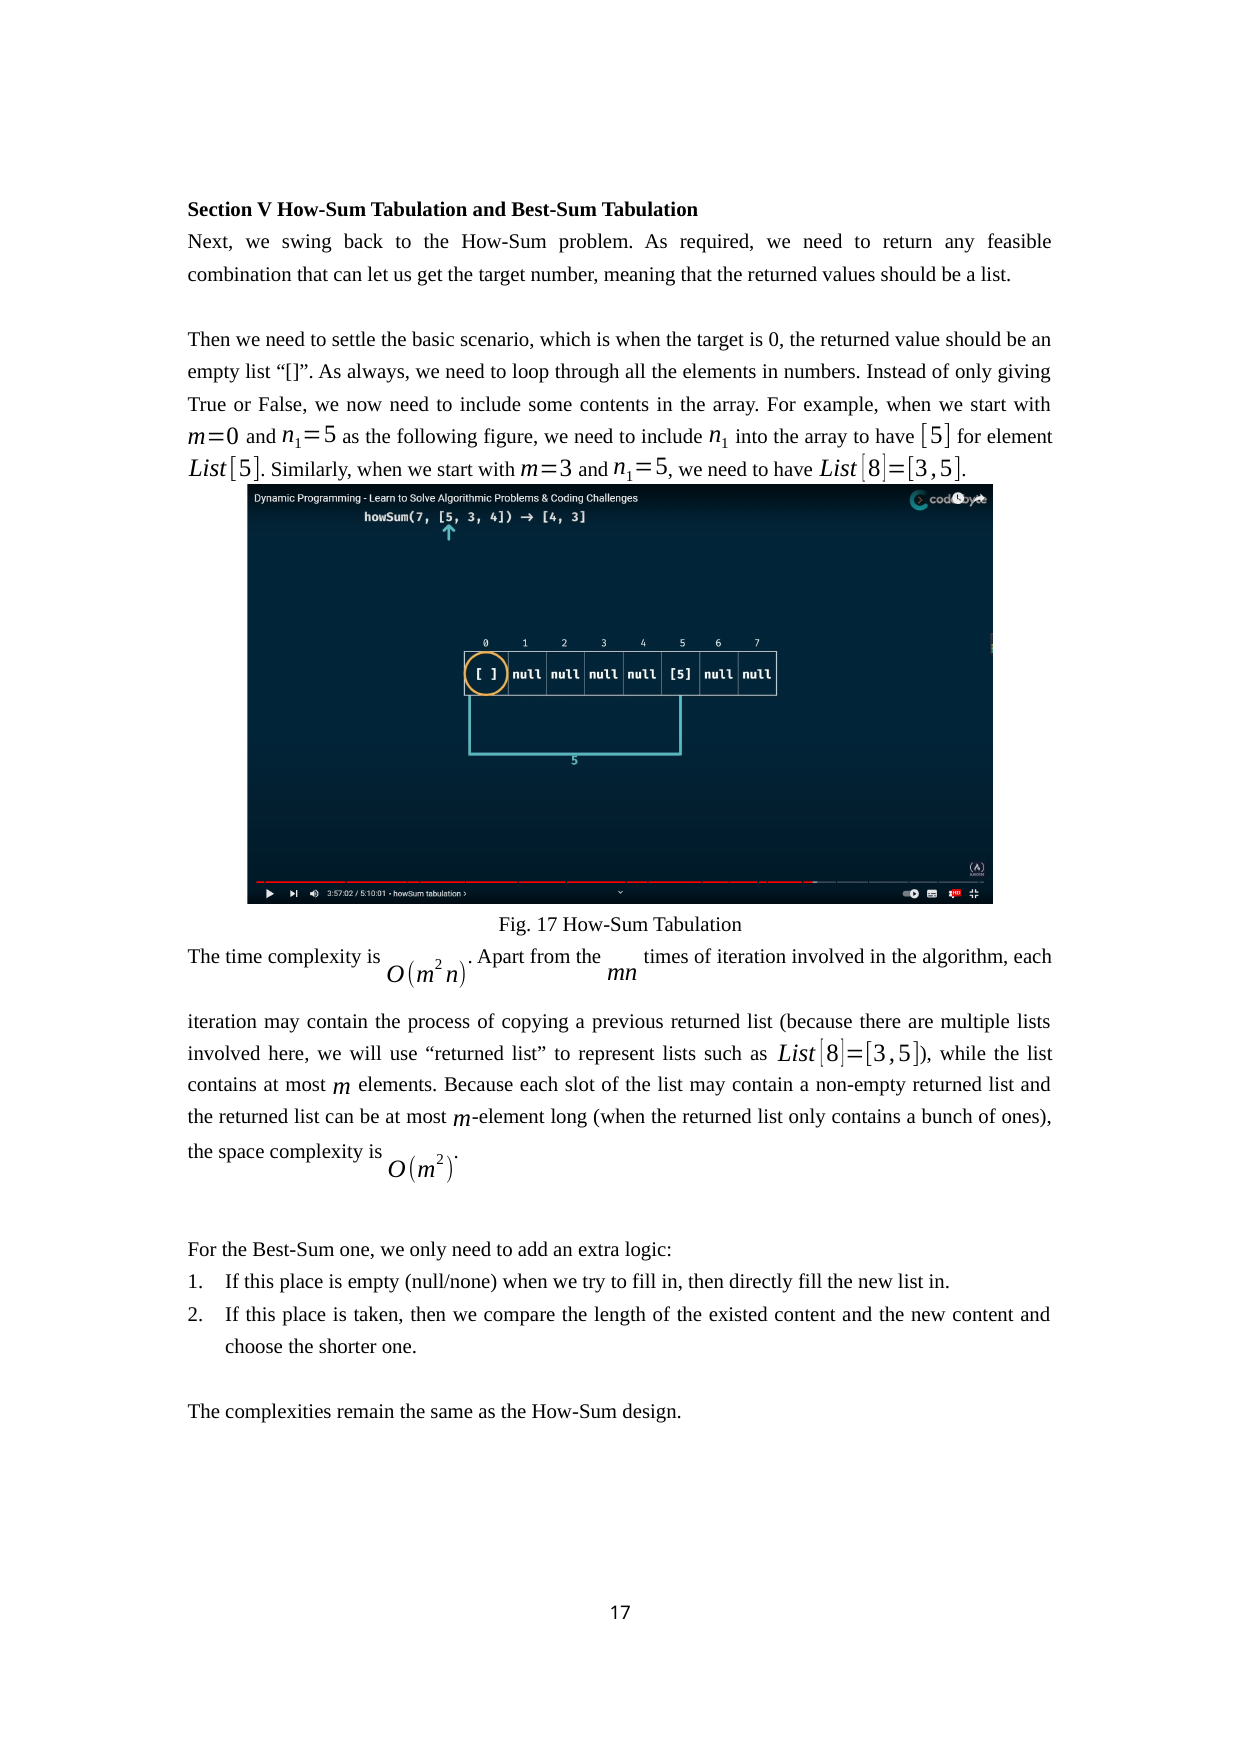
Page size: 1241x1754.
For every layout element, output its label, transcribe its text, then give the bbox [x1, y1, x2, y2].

picture [247, 484, 993, 904]
text For the Best-Sum one, we only need to add an extra logic: [187, 1232, 1053, 1265]
text Fig. 17 How-Sum Tabulation [187, 907, 1053, 940]
text The time complexity is . Apart from the times of iteration involved in the algorithm, each iteration may contain the process of copying a previous returned list (because there are multiple lists involved here, we will use “returned list” to represent lists such as ), while the list contains at most elements. Because each slot of the list may contain a non-empty returned list and the returned list can be at most -element long (when the returned list only contains a bunch of ones), the space complexity is . [187, 940, 1053, 1200]
text Then we need to settle the basic scenario, which is when the target is 0, the returned value should be an empty list “[]”. As always, we need to loop through all the elements in numbers. Instead of only giving True or False, we now need to include some contents in the array. For example, when we start with and as the following figure, we need to include into the array to have for element . Similarly, when we start with and , we need to have . [187, 322, 1053, 485]
text Section V How-Sum Tabulation and Best-Sum Tabulation [187, 192, 1053, 225]
text The complexities remain the same as the How-Sum design. [187, 1395, 1053, 1427]
text Next, we swing back to the How-Sum problem. As required, we need to return any feasible combination that can let us get the target number, meaning that the returned values should be a list. [187, 225, 1053, 290]
list If this place is empty (null/none) when we try to fill in, then directly fill the new list in. [187, 1265, 1053, 1297]
list If this place is taken, then we compare the length of the existed content and the new content and choose the shorter one. [187, 1297, 1053, 1362]
